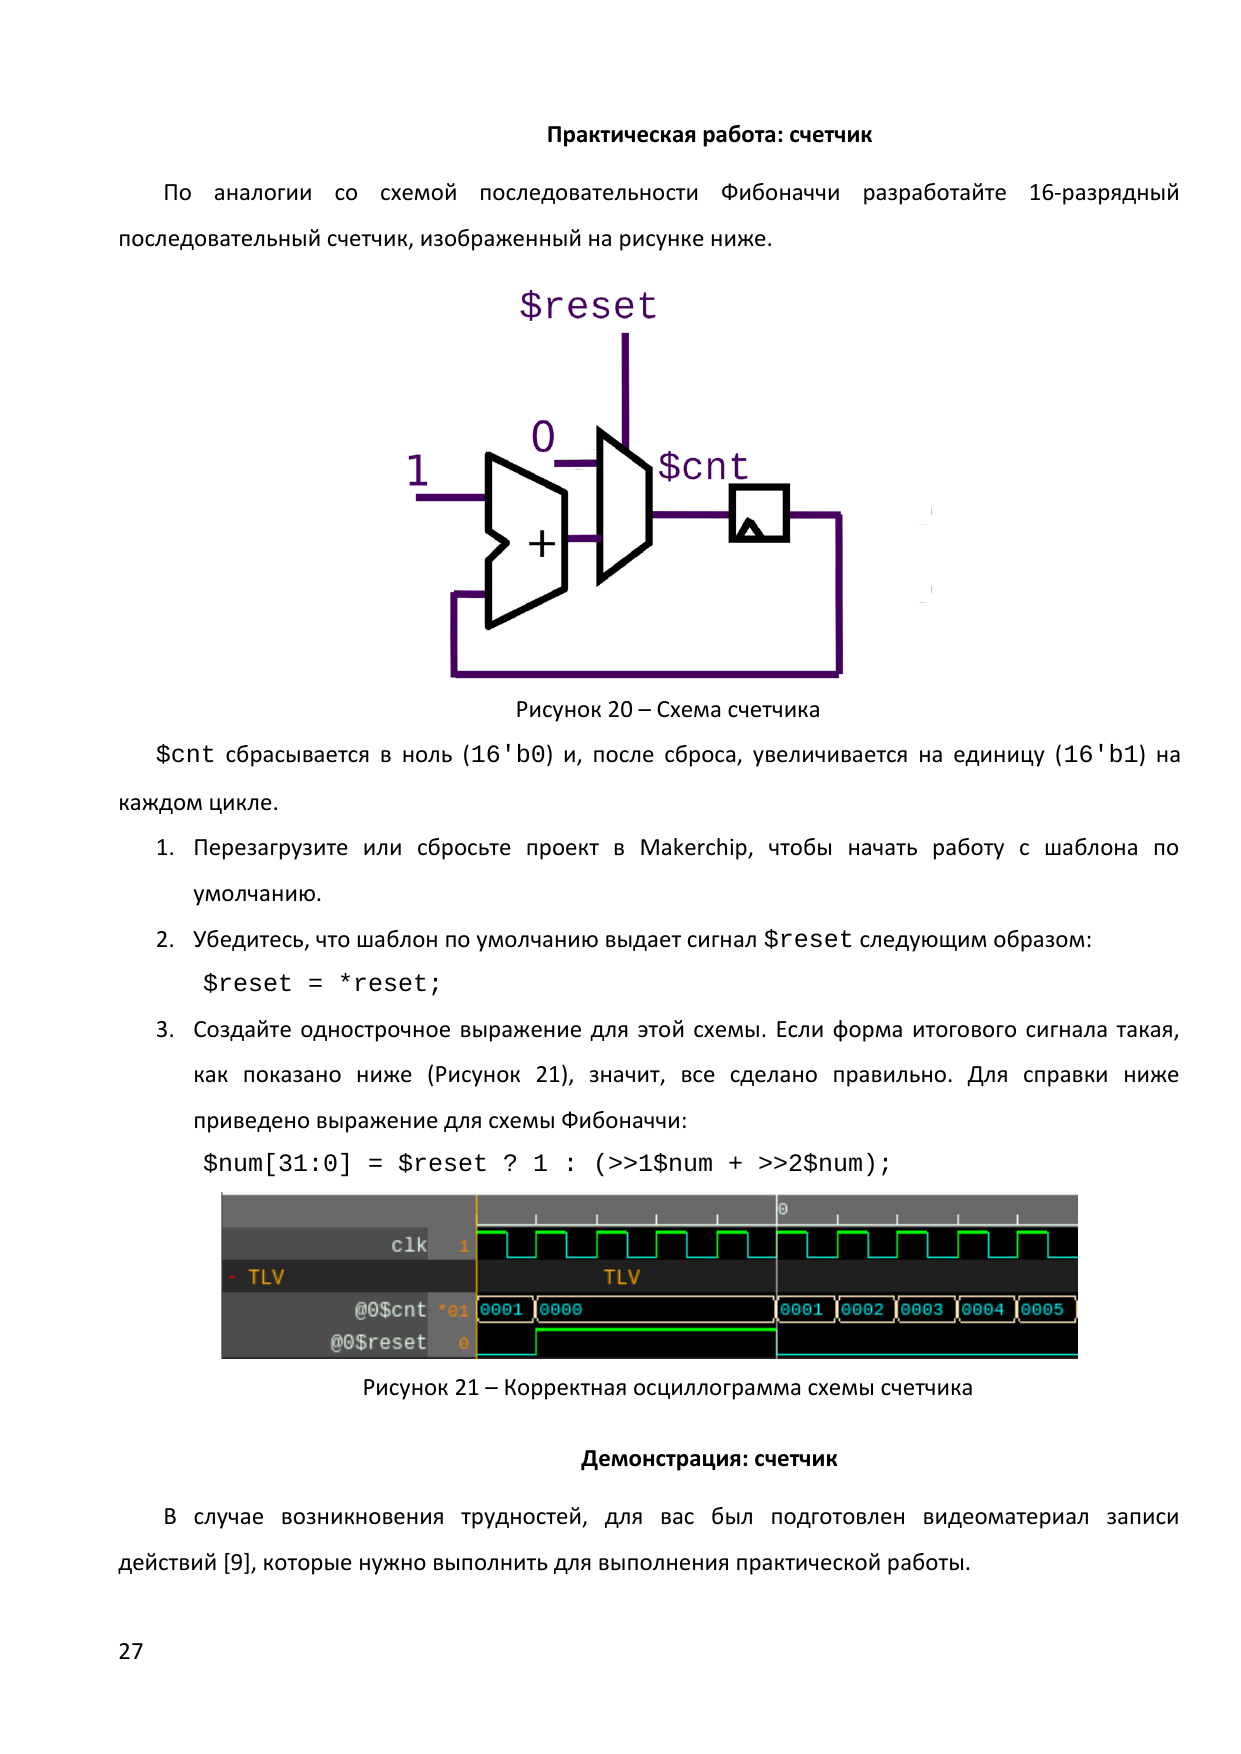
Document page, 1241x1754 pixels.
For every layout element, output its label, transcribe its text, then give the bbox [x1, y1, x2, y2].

list Убедитесь, что шаблон по умолчанию выдает сигнал $reset следующим образом: [156, 923, 1181, 954]
text $cnt сбрасывается в ноль (16'b0) и, после сброса, увеличивается на единицу (16'b1) на каждом цикле. [118, 739, 1181, 816]
text $num[31:0] = $reset ? 1 : (>>1$num + >>2$num); [203, 1150, 1181, 1178]
list Перезагрузите или сбросьте проект в Makerchip, чтобы начать работу с шаблона по умолчанию. [156, 831, 1181, 908]
subtitle Демонстрация: счетчик [178, 1442, 1181, 1472]
text $reset = *reset; [203, 970, 1181, 999]
picture [365, 267, 935, 681]
text В случае возникновения трудностей, для вас был подготовлен видеоматериал записи действий [9], которые нужно выполнить для выполнения практической работы. [118, 1500, 1181, 1576]
text Рисунок 20 – Схема счетчика [118, 693, 1181, 723]
list Создайте однострочное выражение для этой схемы. Если форма итогового сигнала такая, как показано ниже (Рисунок 21), значит, все сделано правильно. Для справки ниже приведено выражение для схемы Фибоначчи: [156, 1013, 1181, 1135]
text По аналогии со схемой последовательности Фибоначчи разработайте 16-разрядный последовательный счетчик, изображенный на рисунке ниже. [118, 176, 1181, 253]
picture [221, 1192, 1078, 1359]
text Рисунок 21 – Корректная осциллограмма схемы счетчика [118, 1371, 1181, 1402]
subtitle Практическая работа: счетчик [178, 118, 1181, 149]
